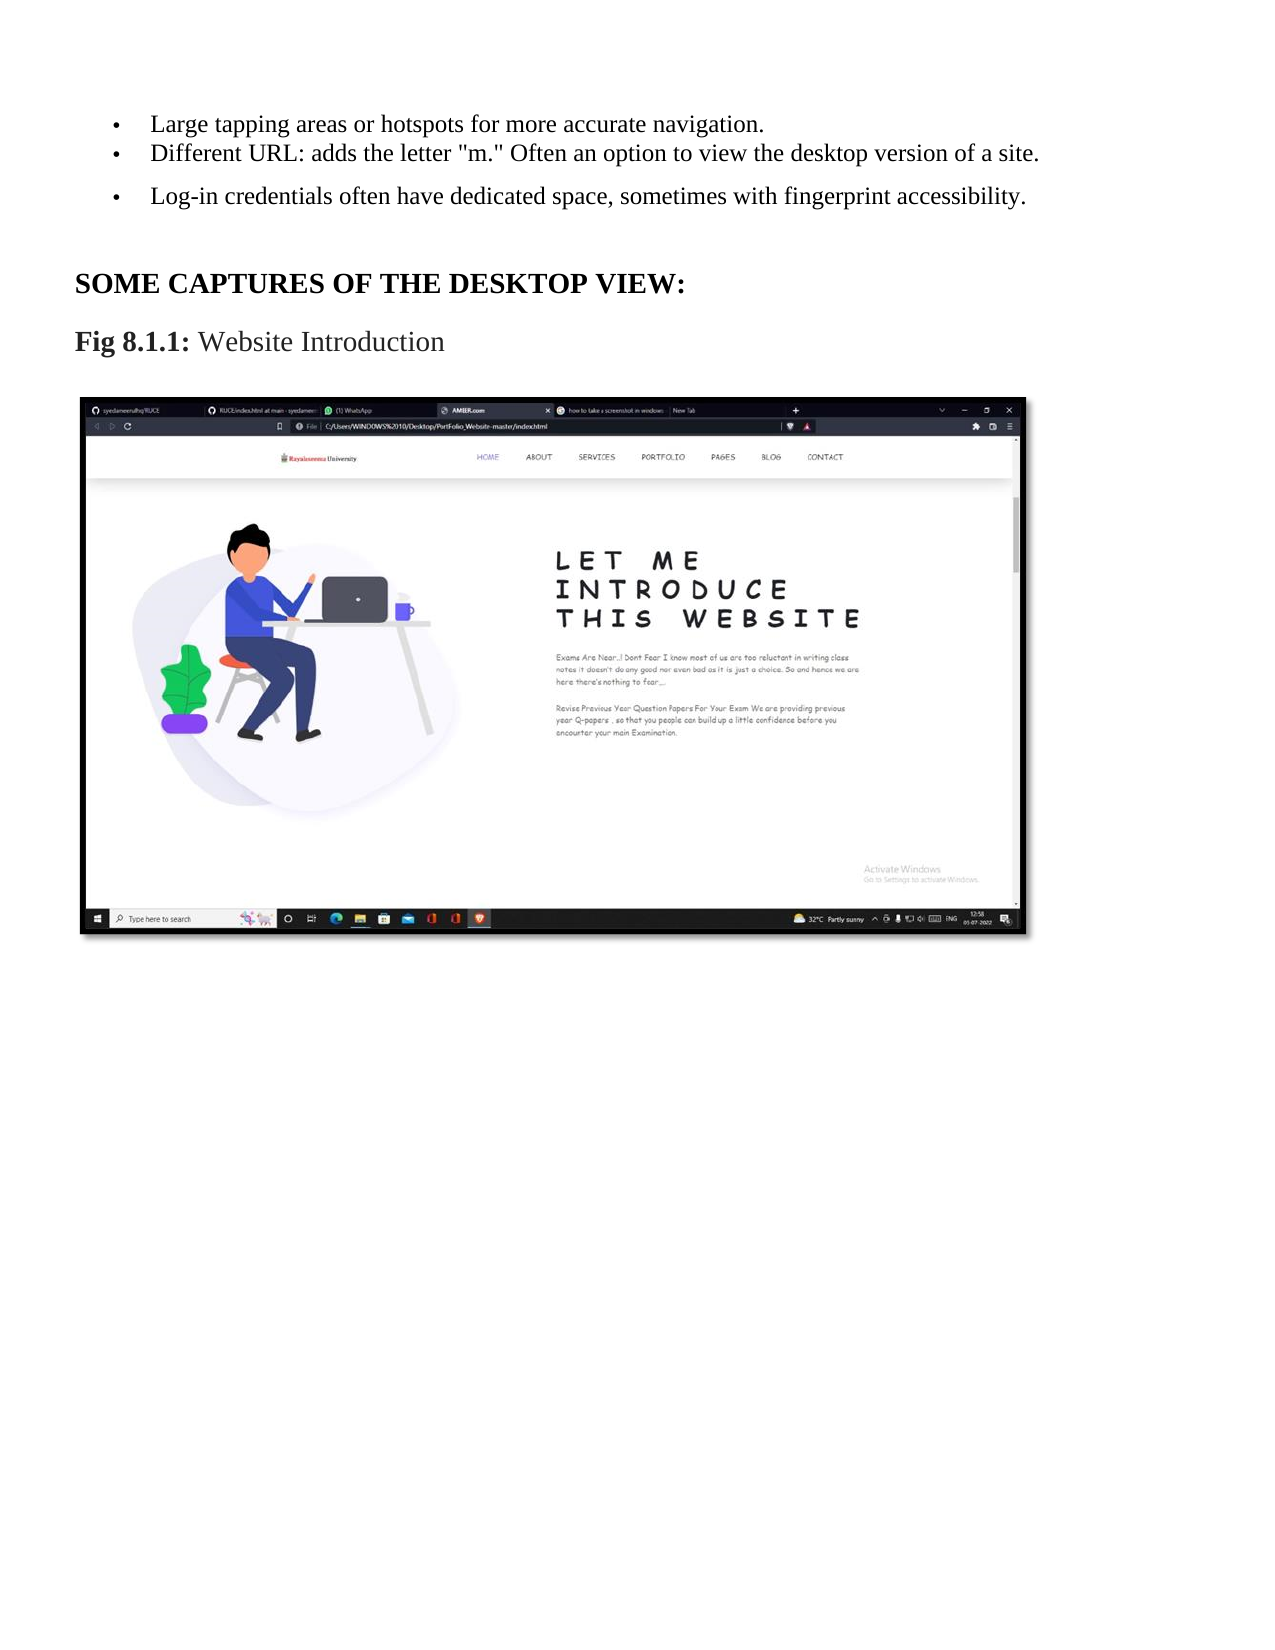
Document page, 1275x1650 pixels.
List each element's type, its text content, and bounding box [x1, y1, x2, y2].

text SOME CAPTURES OF THE DESKTOP VIEW: [74, 266, 1200, 300]
list Large tapping areas or hotspots for more accurate navigation. [113, 109, 1199, 138]
text Fig 8.1.1: Website Introduction [74, 324, 1200, 358]
list Different URL: adds the letter "m." Often an option to view the desktop version of a site. [113, 138, 1199, 167]
picture [75, 392, 1038, 946]
list Log-in credentials often have dedicated space, sometimes with fingerprint accessibility. [113, 181, 1199, 210]
